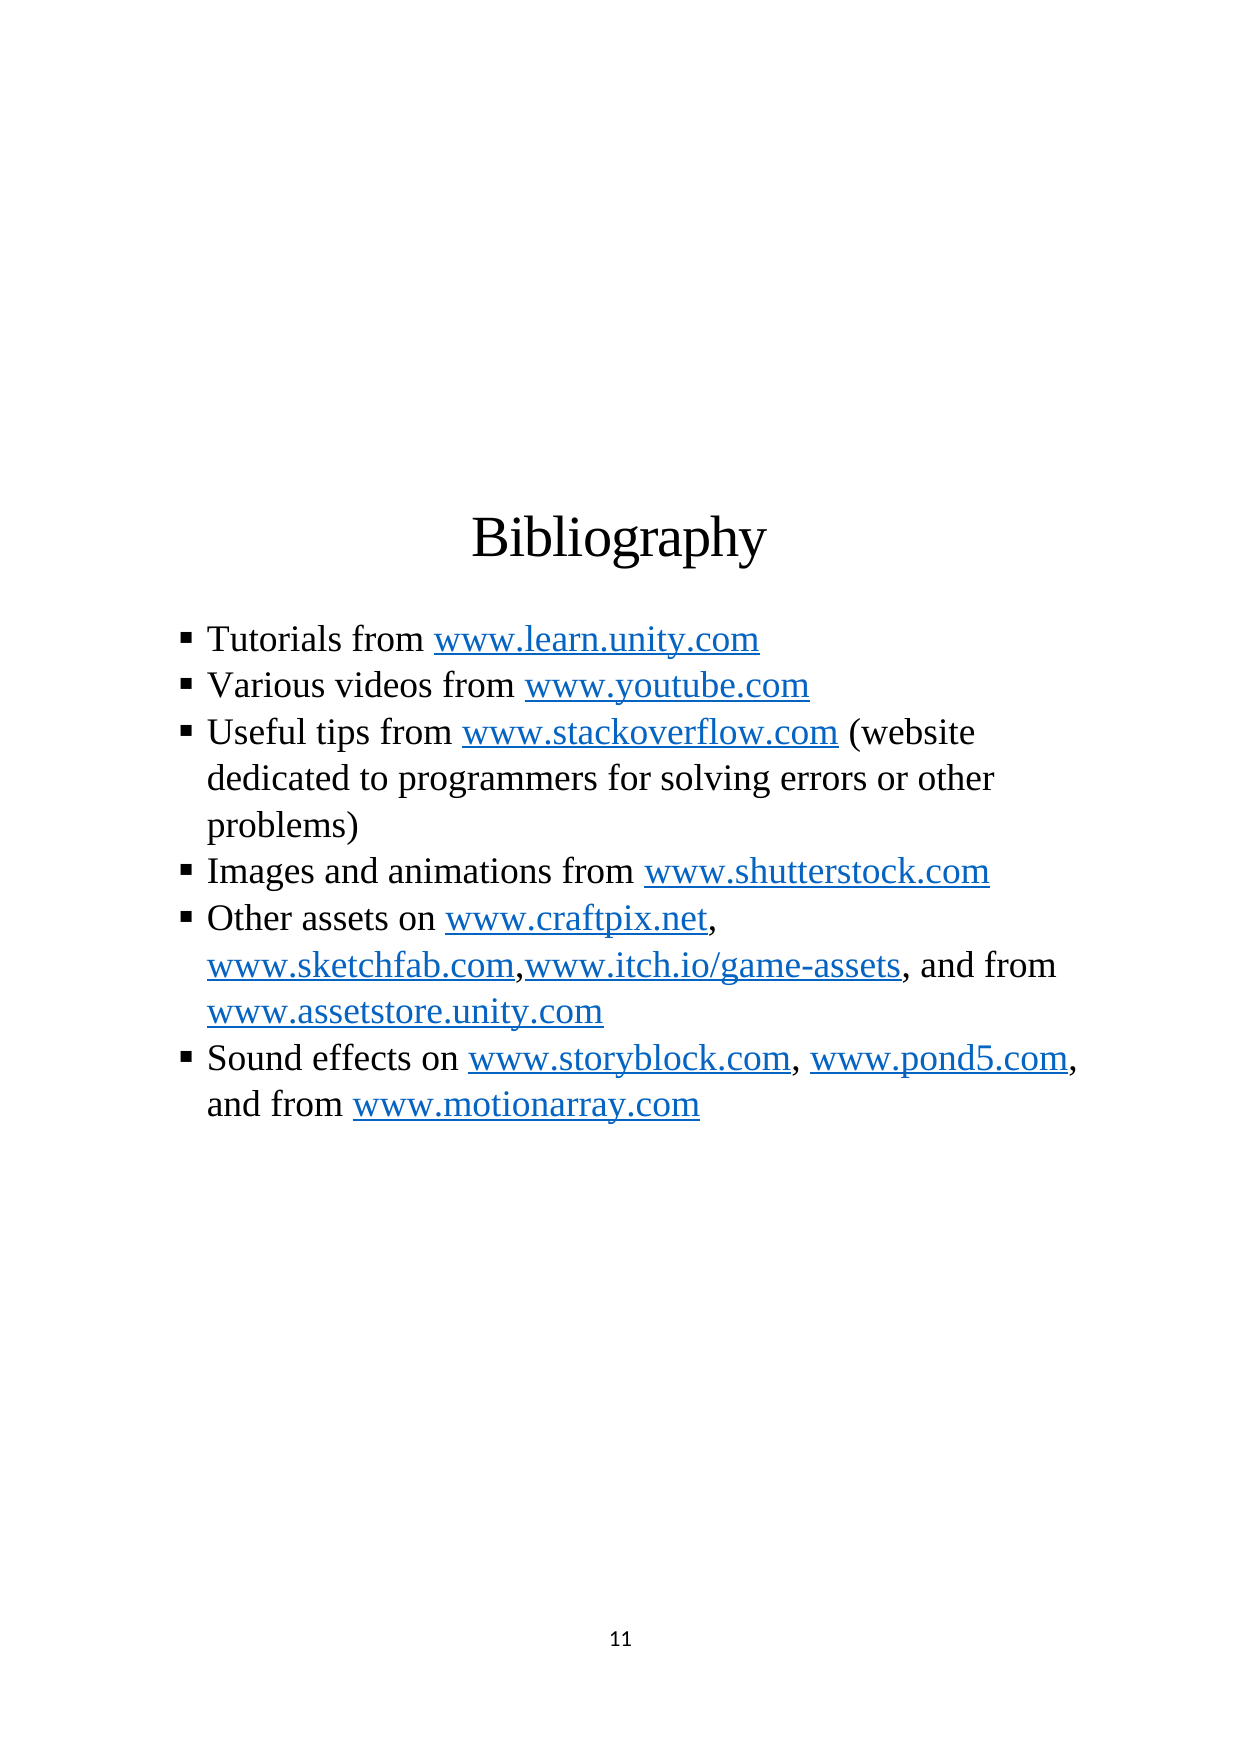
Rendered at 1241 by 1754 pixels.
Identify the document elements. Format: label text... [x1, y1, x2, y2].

list Sound effects on www.storyblock.com, www.pond5.com, and from www.motionarray.com [177, 1035, 1093, 1125]
list Tutorials from www.learn.unity.com [177, 616, 1093, 659]
list Useful tips from www.stackoverflow.com (website dedicated to programmers for solving errors or other problems) [177, 709, 1093, 845]
list Other assets on www.craftpix.net, www.sketchfab.com,www.itch.io/game-assets, and from www.assetstore.unity.com [177, 895, 1093, 1032]
list Various videos from www.youtube.com [177, 663, 1093, 706]
title Bibliography [148, 502, 1093, 569]
list Images and animations from www.shutterstock.com [177, 849, 1093, 892]
